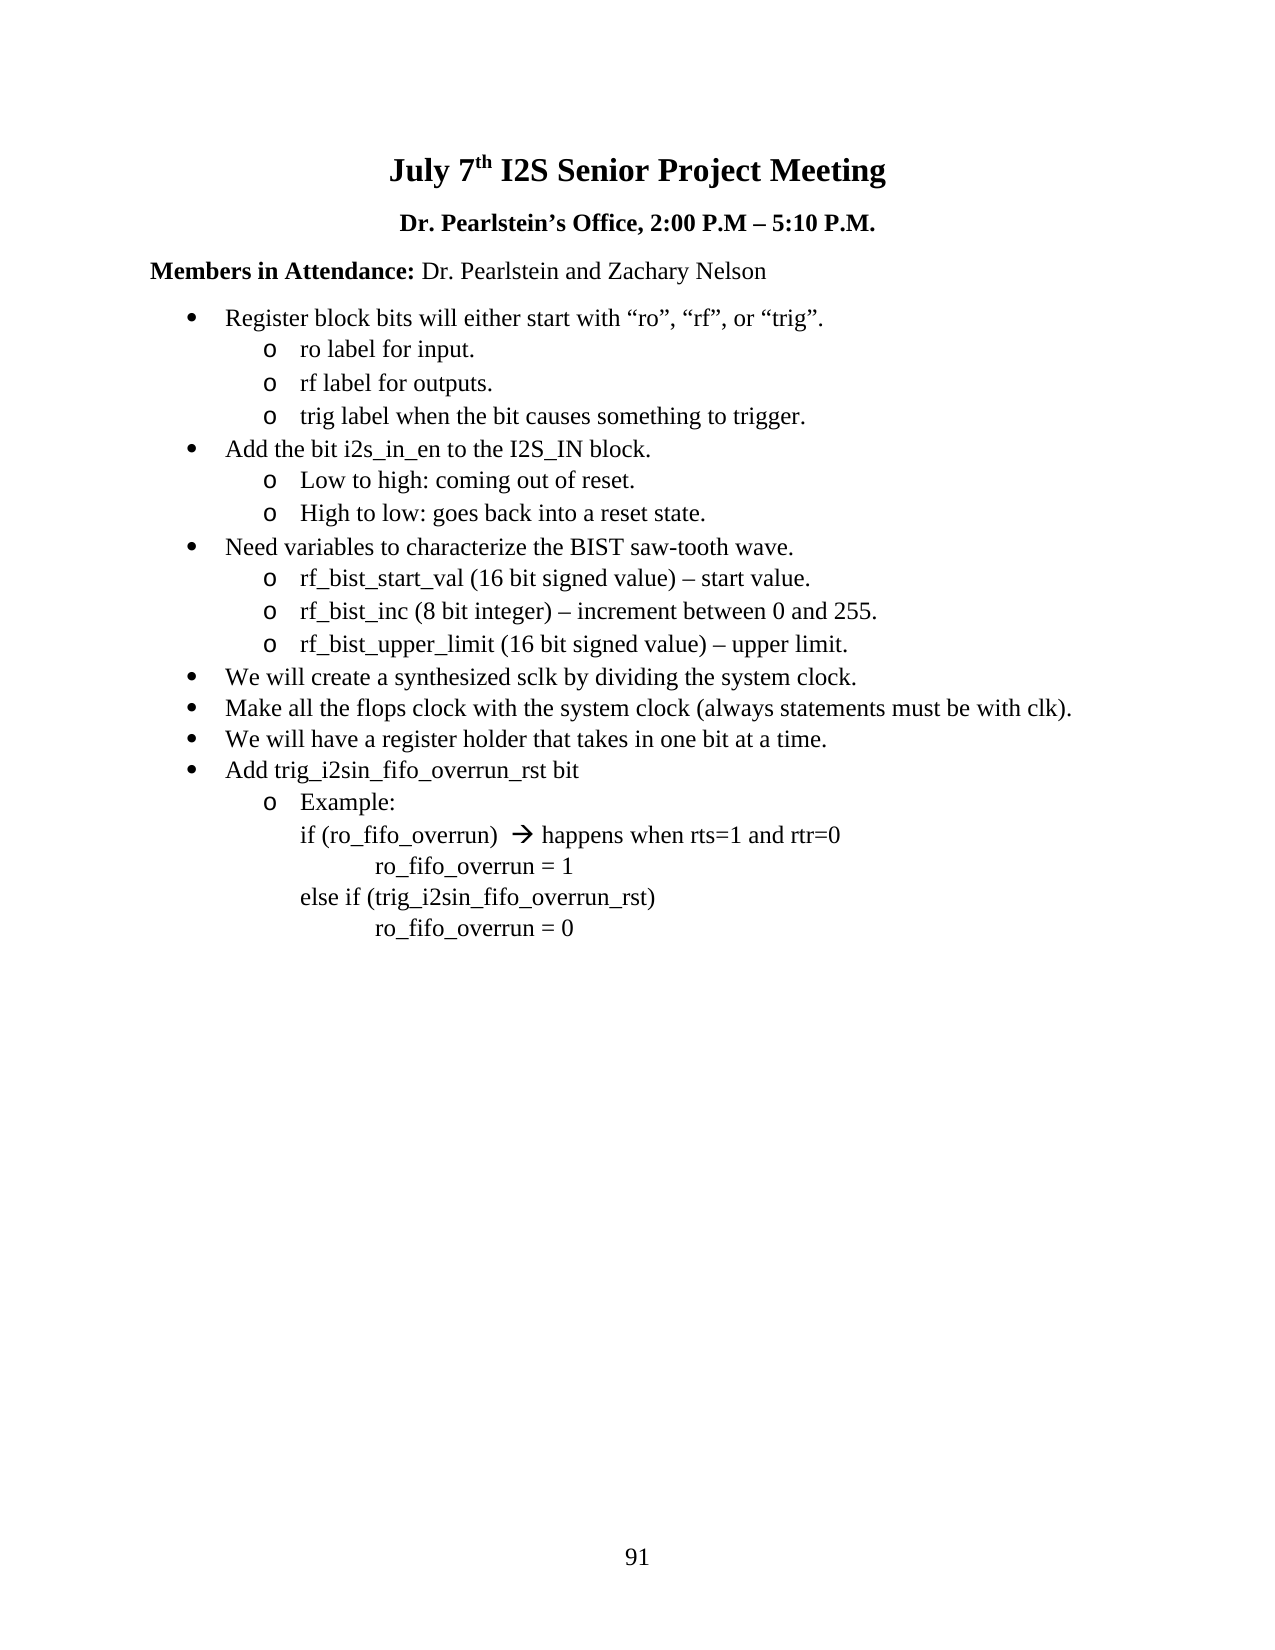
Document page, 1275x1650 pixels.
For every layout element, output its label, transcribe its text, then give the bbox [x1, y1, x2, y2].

list rf label for outputs. [262, 368, 1125, 398]
list Need variables to characterize the BIST saw-tooth wave. [187, 532, 1125, 560]
text ro_fifo_overrun = 1 [300, 851, 1125, 879]
list rf_bist_upper_limit (16 bit signed value) – upper limit. [262, 629, 1125, 660]
list High to low: goes back into a reset state. [262, 498, 1125, 529]
list trig label when the bit causes something to trigger. [262, 401, 1125, 432]
list Make all the flops clock with the system clock (always statements must be with clk). [187, 693, 1125, 722]
text else if (trig_i2sin_fifo_overrun_rst) [225, 882, 1125, 911]
text Members in Attendance: Dr. Pearlstein and Zachary Nelson [150, 256, 1125, 284]
list rf_bist_start_val (16 bit signed value) – start value. [262, 563, 1125, 593]
text July 7th I2S Senior Project Meeting [150, 150, 1125, 188]
list ro label for input. [262, 334, 1125, 365]
list We will have a register holder that takes in one bit at a time. [187, 724, 1125, 753]
list Example: [262, 787, 1125, 817]
list Add the bit i2s_in_en to the I2S_IN block. [187, 434, 1125, 463]
list Add trig_i2sin_fifo_overrun_rst bit [187, 756, 1125, 784]
list Register block bits will either start with “ro”, “rf”, or “trig”. [187, 303, 1125, 332]
list Low to high: coming out of reset. [262, 465, 1125, 496]
list rf_bist_inc (8 bit integer) – increment between 0 and 255. [262, 596, 1125, 627]
text ro_fifo_overrun = 0 [300, 913, 1125, 942]
list We will create a synthesized sclk by dividing the system clock. [187, 662, 1125, 691]
text if (ro_fifo_overrun) happens when rts=1 and rtr=0 [300, 820, 1125, 848]
text Dr. Pearlstein’s Office, 2:00 P.M – 5:10 P.M. [150, 208, 1125, 237]
